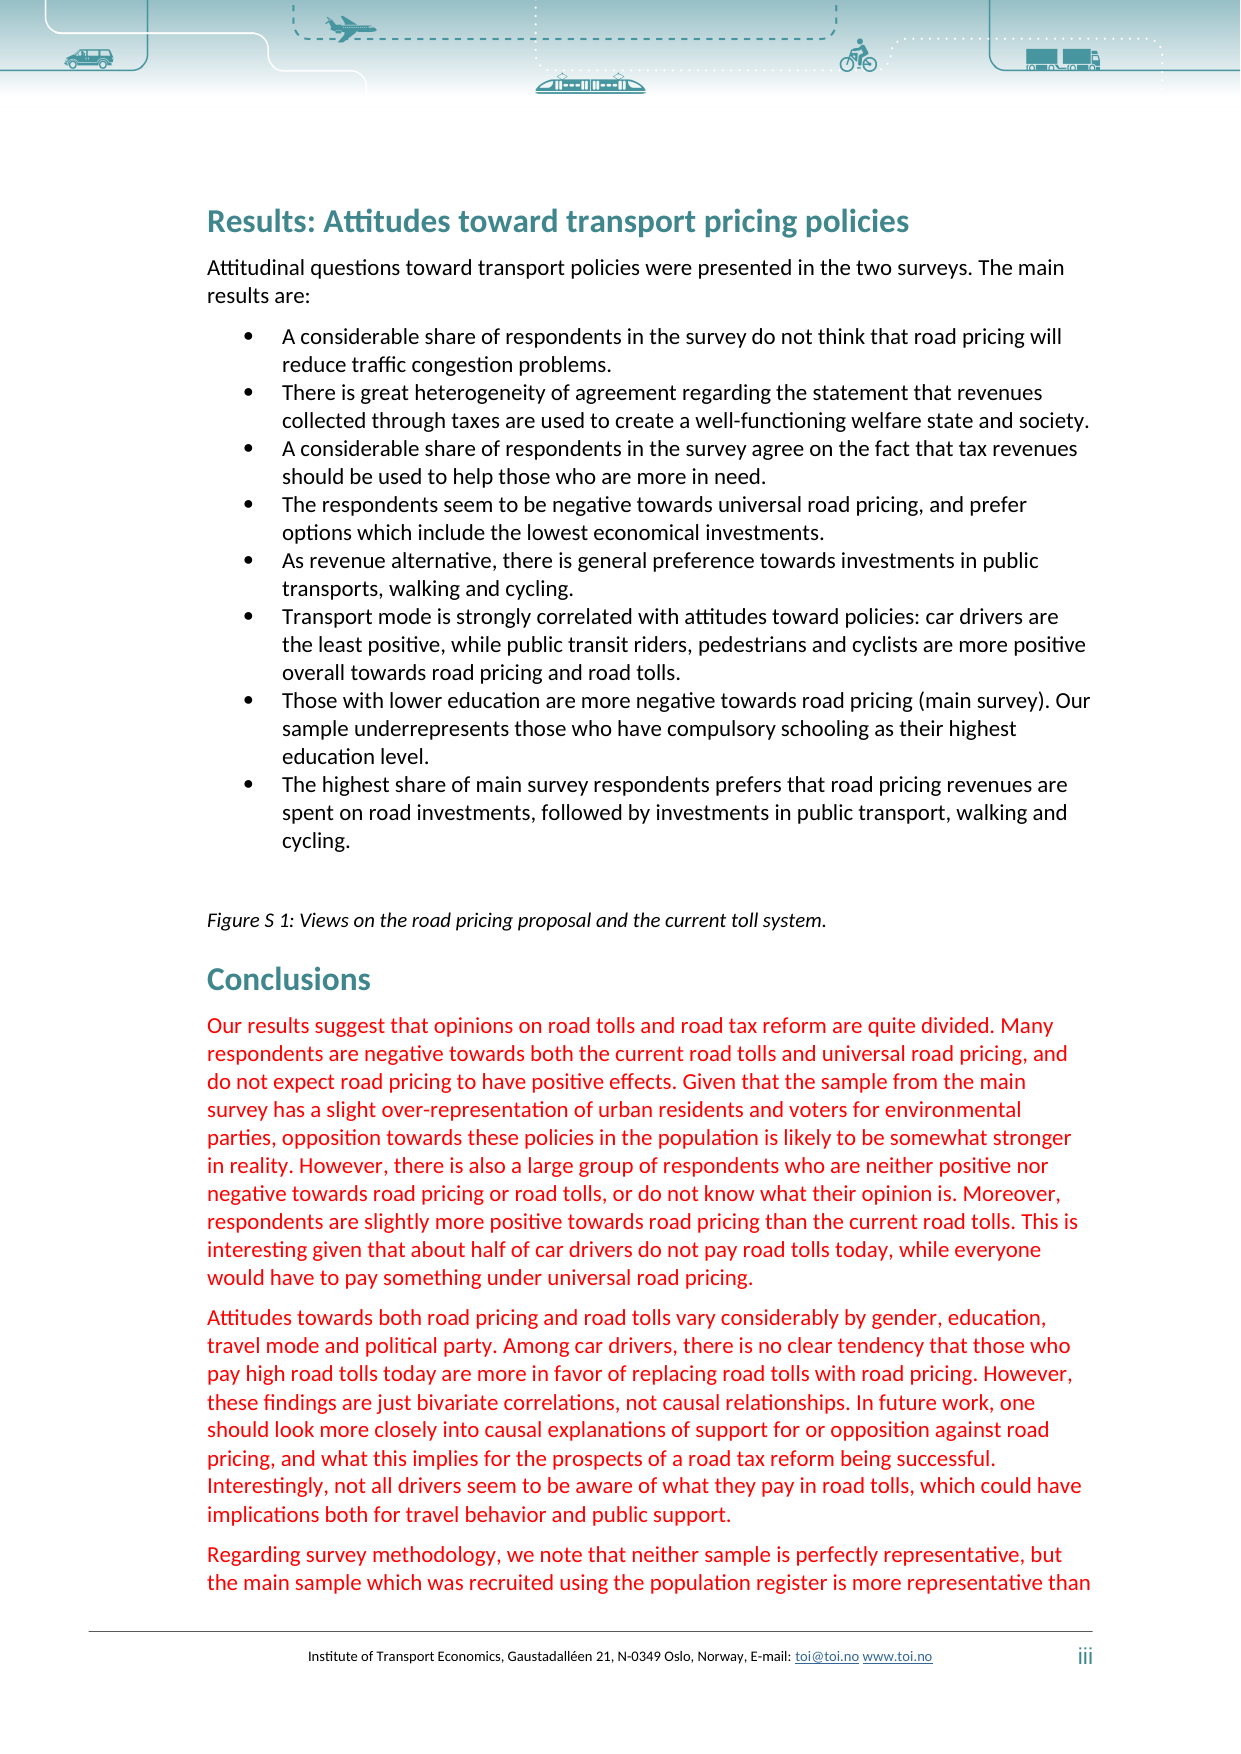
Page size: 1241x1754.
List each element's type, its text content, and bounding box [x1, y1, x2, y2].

list A considerable share of respondents in the survey agree on the fact that tax revenues should be used to help those who are more in need. [244, 434, 1092, 490]
picture [0, 0, 1241, 133]
list Those with lower education are more negative towards road pricing (main survey). Our sample underrepresents those who have compulsory schooling as their highest education level. [244, 686, 1092, 770]
list Transport mode is strongly correlated with attitudes toward policies: car drivers are the least positive, while public transit riders, pedestrians and cyclists are more positive overall towards road pricing and road tolls. [244, 602, 1092, 686]
list As revenue alternative, there is general preference towards investments in public transports, walking and cycling. [244, 546, 1092, 602]
text Attitudes towards both road pricing and road tolls vary considerably by gender, education, travel mode and political party. Among car drivers, there is no clear tendency that those who pay high road tolls today are more in favor of replacing road tolls with road pricing. However, these findings are just bivariate correlations, not causal relationships. In future work, one should look more closely into causal explanations of support for or opposition against road pricing, and what this implies for the prospects of a road tax reform being successful. Interestingly, not all drivers seem to be aware of what they pay in road tolls, which could have implications both for travel behavior and public support. [207, 1303, 1092, 1528]
list There is great heterogeneity of agreement regarding the statement that revenues collected through taxes are used to create a well-functioning welfare state and society. [244, 378, 1092, 434]
text Attitudinal questions toward transport policies were presented in the two surveys. The main results are: [207, 253, 1092, 309]
text Results: Attitudes toward transport pricing policies [207, 200, 1092, 241]
text Conclusions [207, 958, 1092, 998]
list The highest share of main survey respondents prefers that road pricing revenues are spent on road investments, followed by investments in public transport, walking and cycling. [244, 770, 1092, 854]
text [207, 1540, 1092, 1596]
text Our results suggest that opinions on road tolls and road tax reform are quite divided. Many respondents are negative towards both the current road tolls and universal road pricing, and do not expect road pricing to have positive effects. Given that the sample from the main survey has a slight over-representation of urban residents and voters for environmental parties, opposition towards these policies in the population is likely to be somewhat stronger in reality. However, there is also a large group of respondents who are neither positive nor negative towards road pricing or road tolls, or do not know what their opinion is. Moreover, respondents are slightly more positive towards road pricing than the current road tolls. This is interesting given that about half of car drivers do not pay road tolls today, while everyone would have to pay something under universal road pricing. [207, 1011, 1092, 1291]
list A considerable share of respondents in the survey do not think that road pricing will reduce traffic congestion problems. [244, 322, 1092, 378]
list The respondents seem to be negative towards universal road pricing, and prefer options which include the lowest economical investments. [244, 490, 1092, 546]
